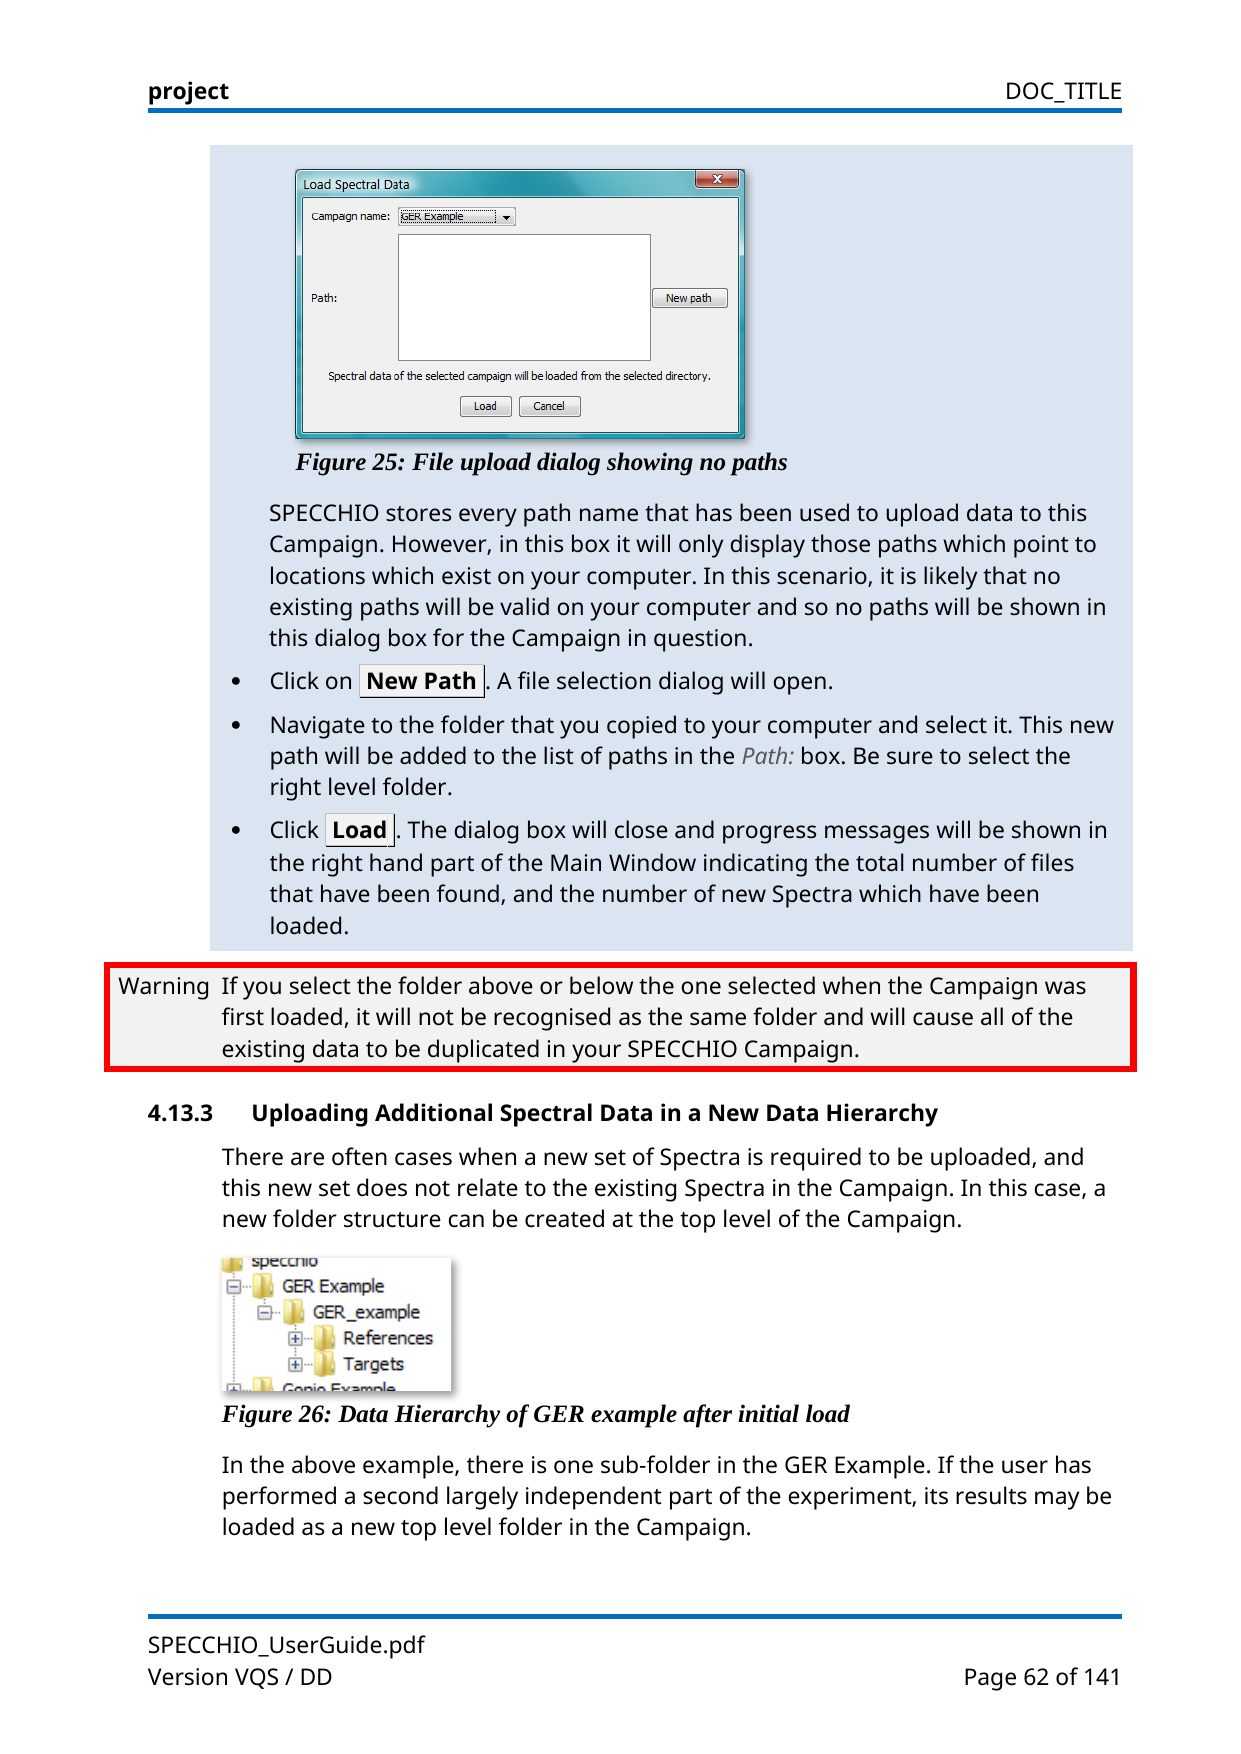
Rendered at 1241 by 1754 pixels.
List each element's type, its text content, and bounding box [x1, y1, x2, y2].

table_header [210, 145, 1133, 951]
text There are often cases when a new set of Spectra is required to be uploaded, and this new set does not relate to the existing Spectra in the Campaign. In this case, a new folder structure can be created at the top level of the Campaign. [222, 1141, 1122, 1234]
picture [295, 169, 745, 439]
picture [221, 1258, 452, 1391]
text Warning If you select the folder above or below the one selected when the Campaign was first loaded, it will not be recognised as the same folder and will cause all of the existing data to be duplicated in your SPECCHIO Campaign. [110, 968, 1130, 1066]
subtitle Uploading Additional Spectral Data in a New Data Hierarchy [148, 1097, 1122, 1128]
text Figure 26: Data Hierarchy of GER example after initial load [222, 1399, 1122, 1428]
text In the above example, there is one sub-folder in the GER Example. If the user has performed a second largely independent part of the experiment, its results may be loaded as a new top level folder in the Campaign. [222, 1449, 1122, 1543]
